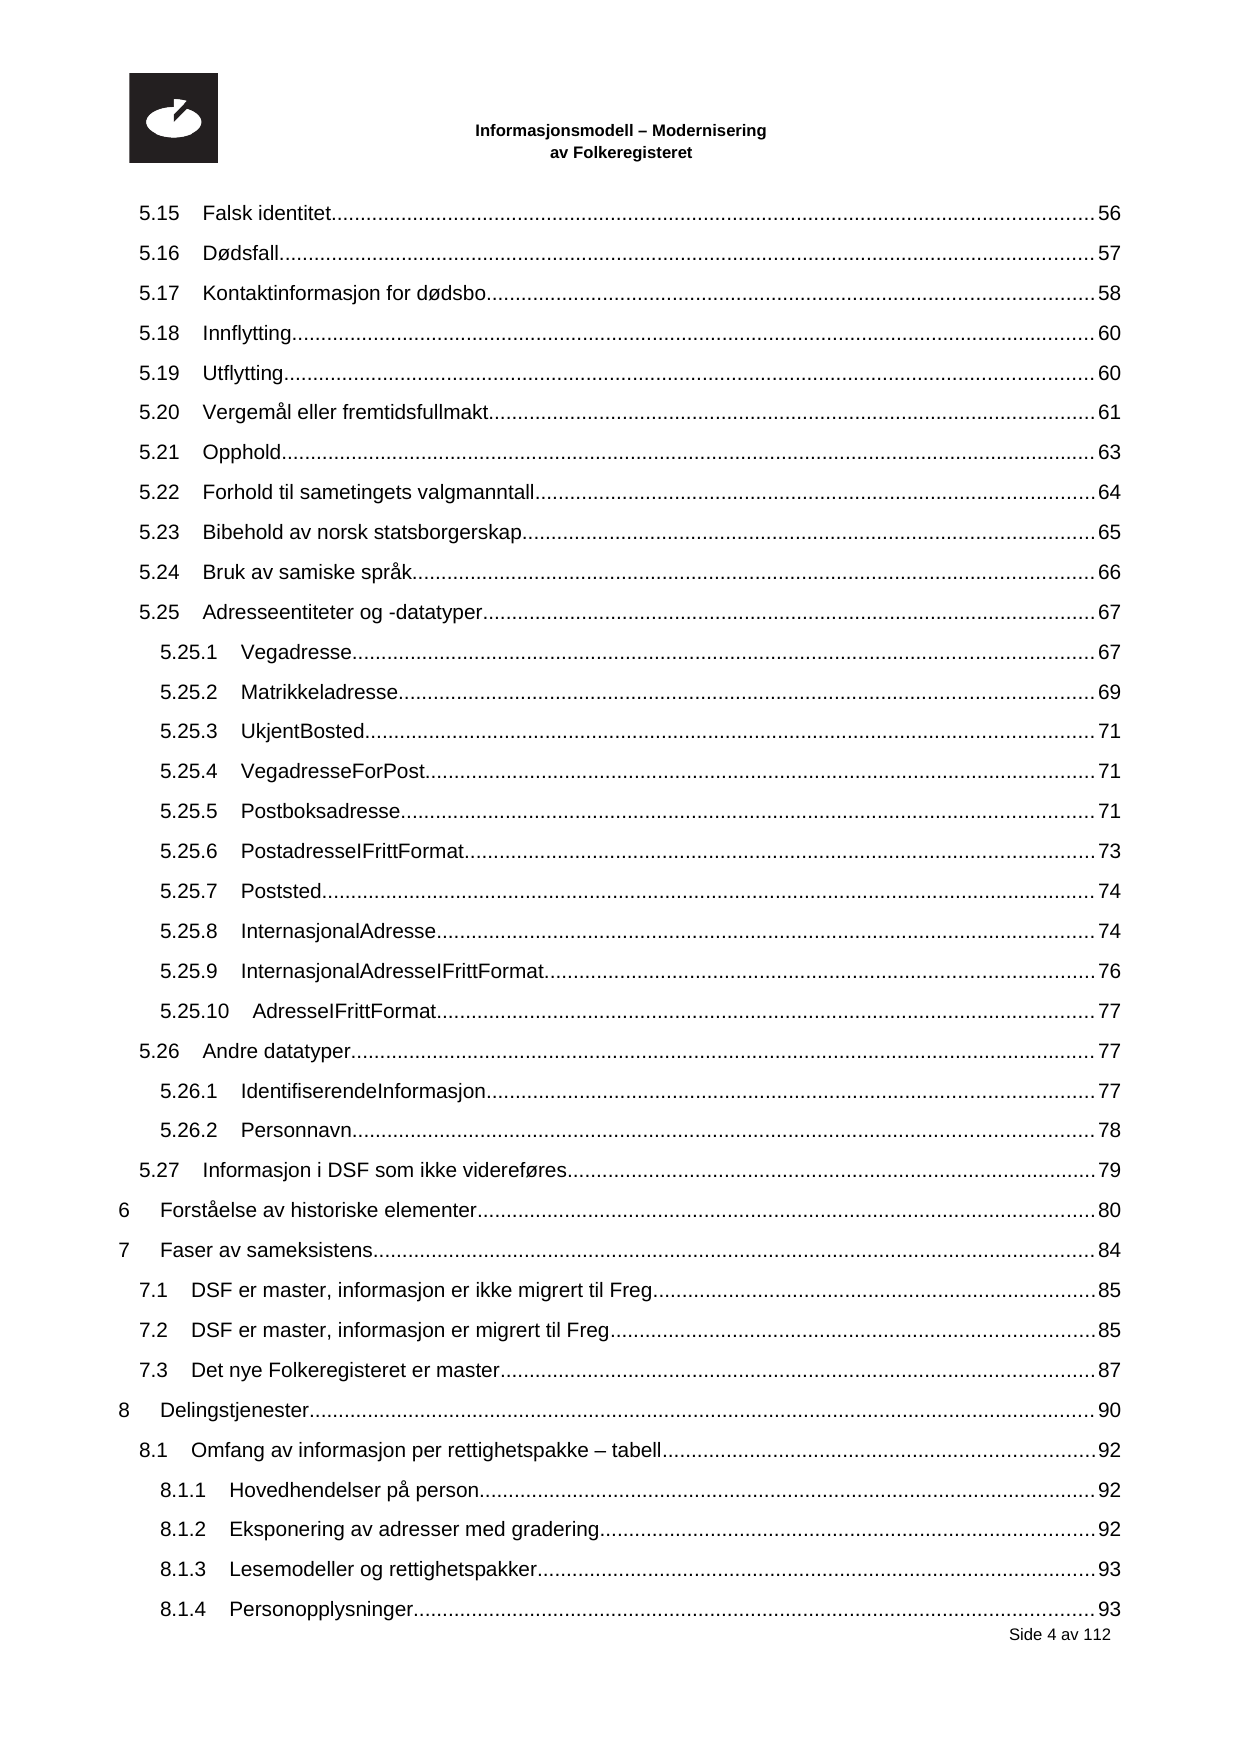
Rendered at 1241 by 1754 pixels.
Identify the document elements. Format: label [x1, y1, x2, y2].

picture [129, 73, 218, 163]
